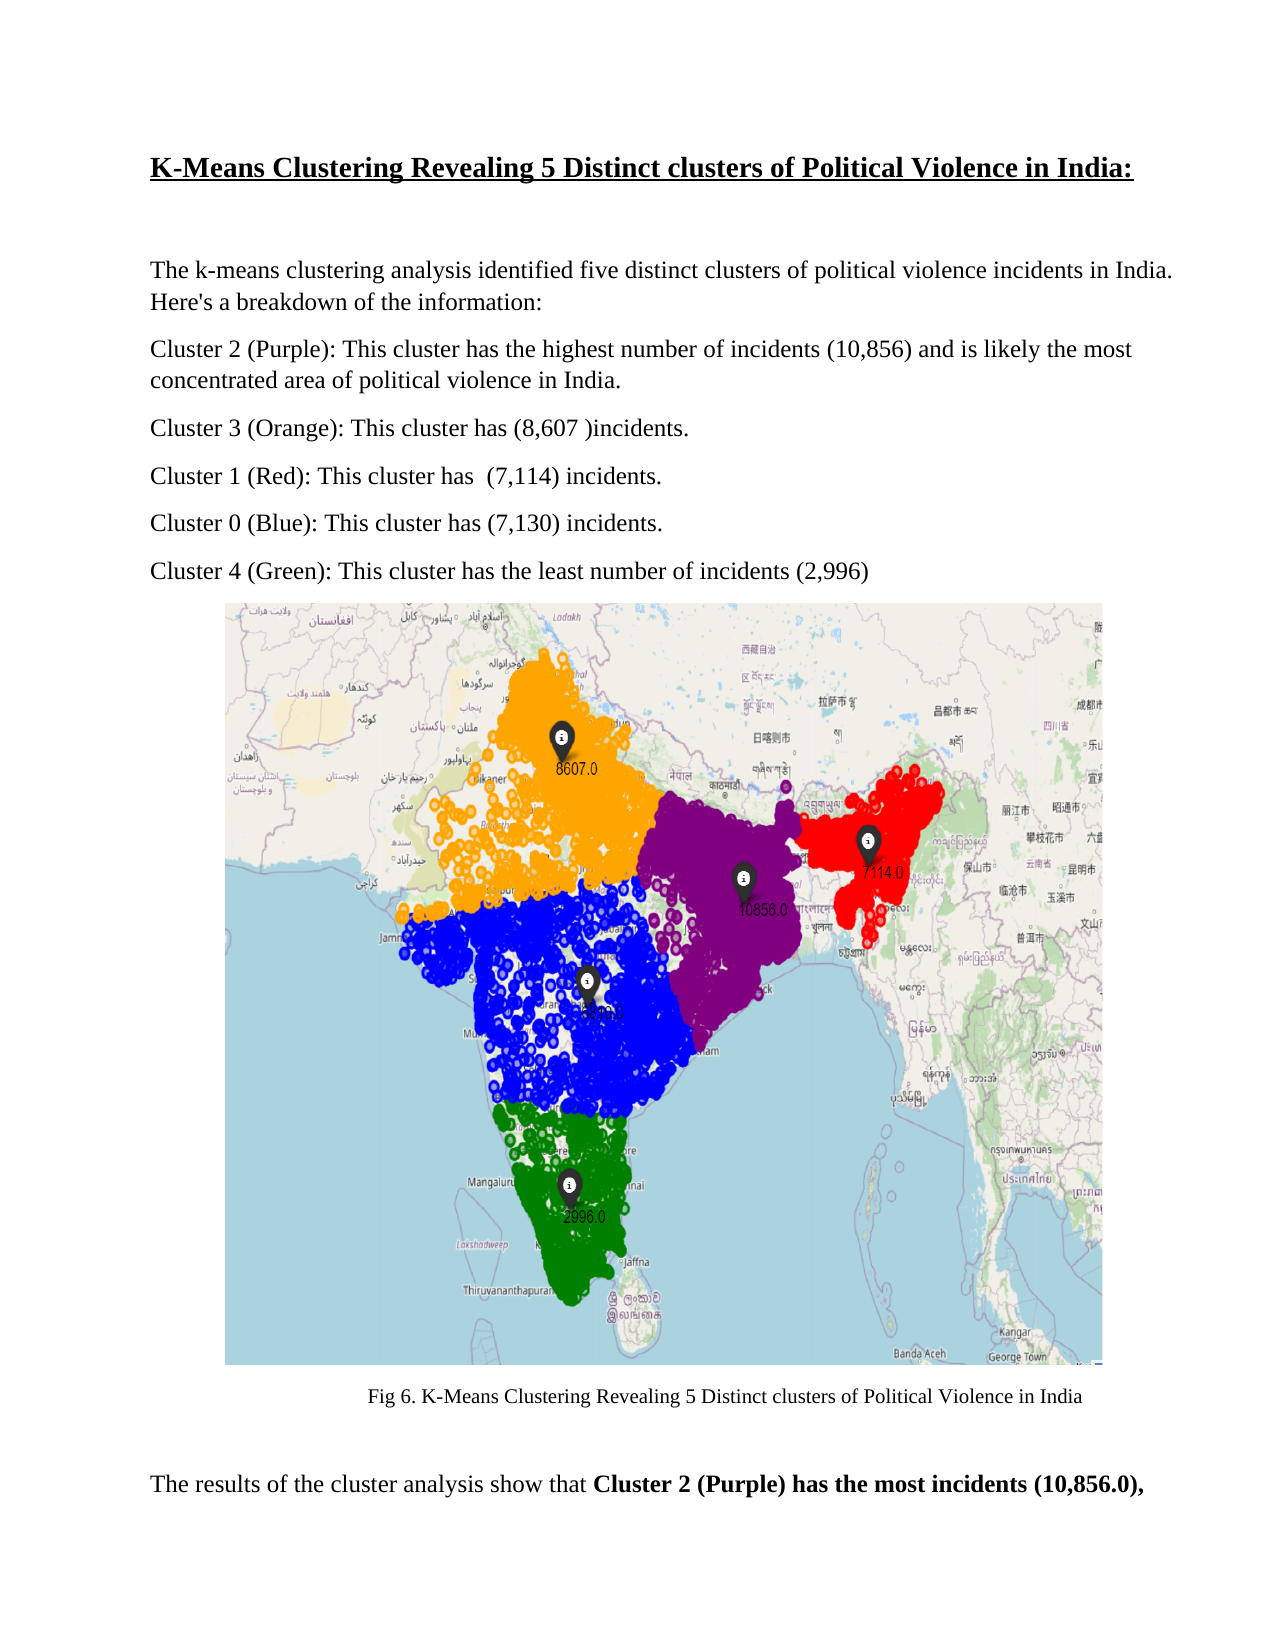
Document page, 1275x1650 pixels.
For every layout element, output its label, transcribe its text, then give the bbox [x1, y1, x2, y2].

text Cluster 0 (Blue): This cluster has (7,130) incidents. [150, 508, 1226, 537]
text The results of the cluster analysis show that Cluster 2 (Purple) has the most incidents (10,856.0), [150, 1469, 1226, 1498]
text K-Means Clustering Revealing 5 Distinct clusters of Political Violence in India: [150, 150, 1226, 183]
picture [225, 603, 1103, 1365]
text Cluster 4 (Green): This cluster has the least number of incidents (2,996) [150, 556, 1226, 585]
text Cluster 1 (Red): This cluster has (7,114) incidents. [150, 461, 1226, 489]
text Fig 6. K-Means Clustering Revealing 5 Distinct clusters of Political Violence in India [225, 1384, 1226, 1408]
text Cluster 2 (Purple): This cluster has the highest number of incidents (10,856) and is likely the most concentrated area of political violence in India. [150, 334, 1226, 394]
text The k-means clustering analysis identified five distinct clusters of political violence incidents in India. Here's a breakdown of the information: [150, 256, 1226, 315]
text Cluster 3 (Orange): This cluster has (8,607 )incidents. [150, 413, 1226, 442]
